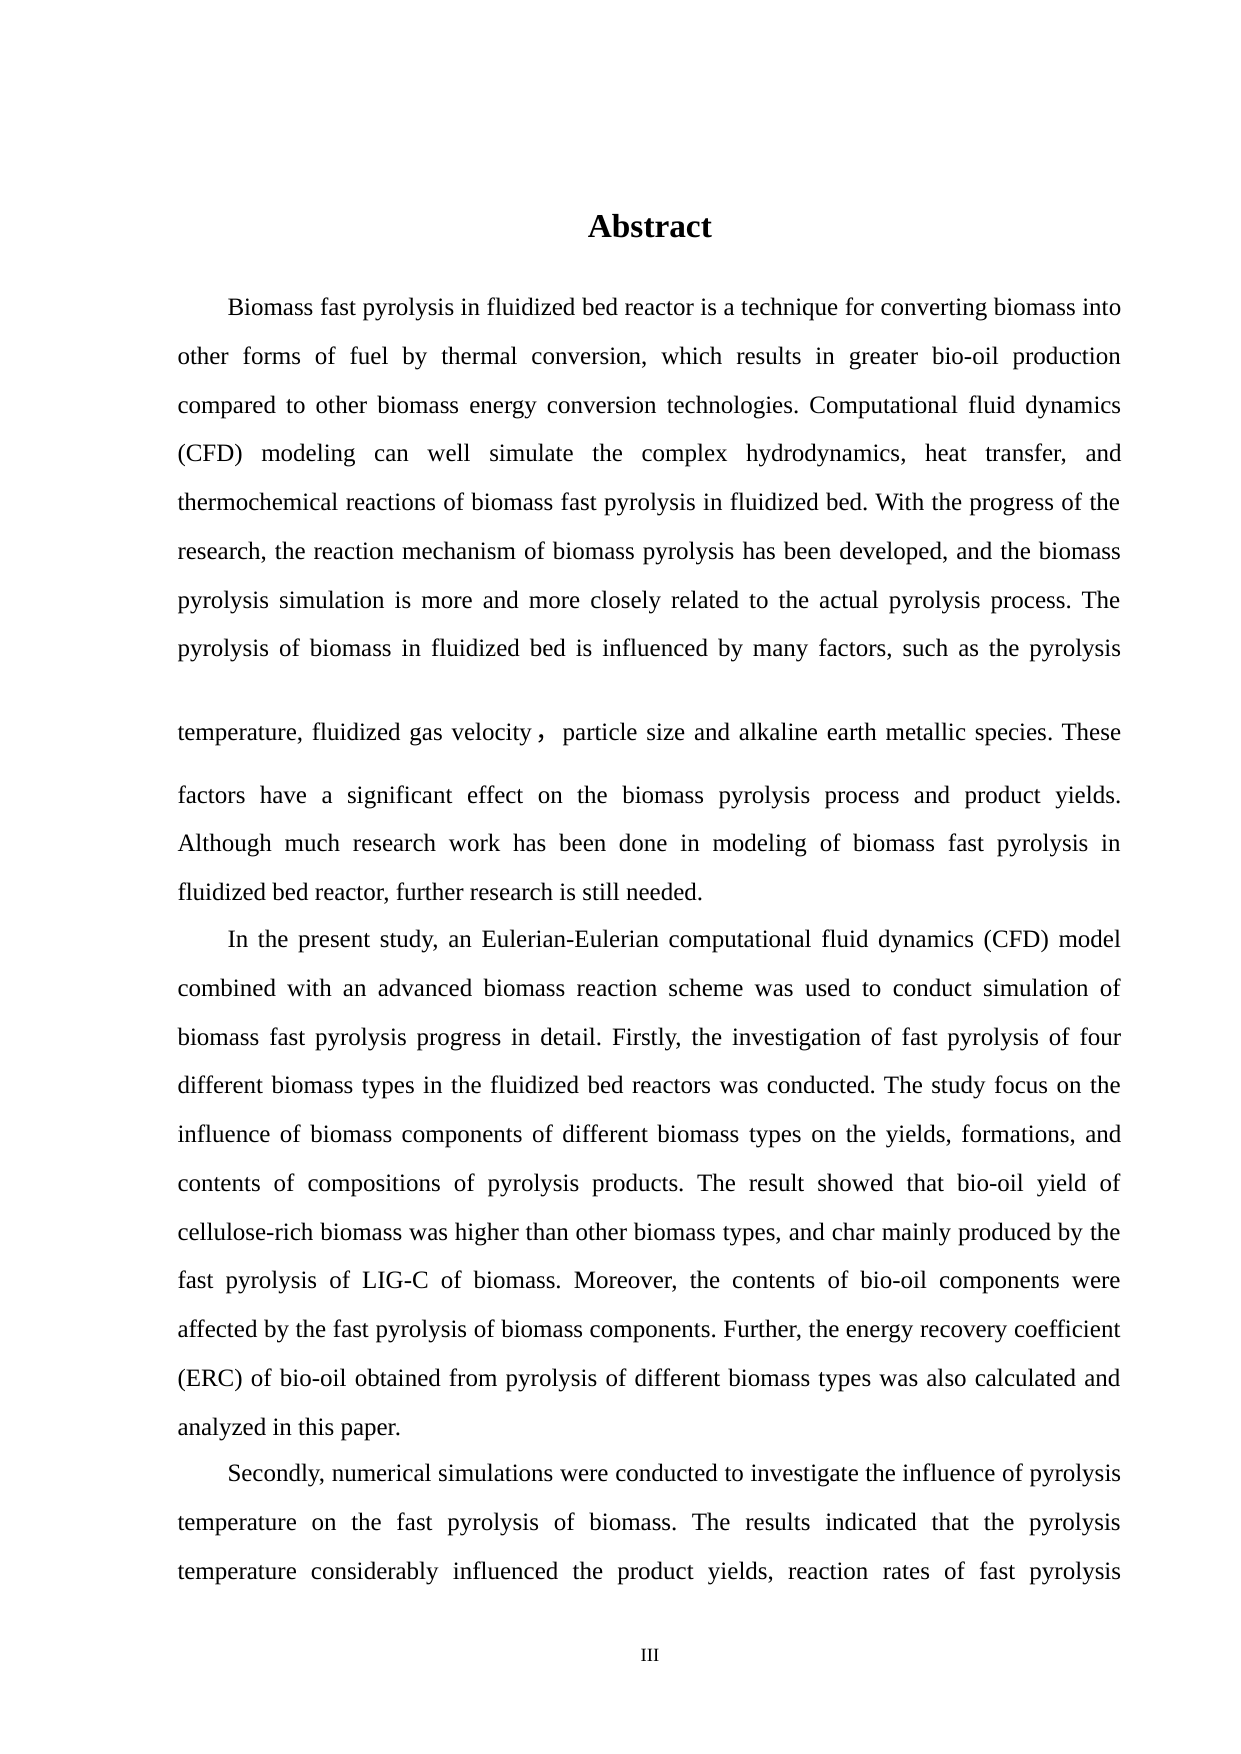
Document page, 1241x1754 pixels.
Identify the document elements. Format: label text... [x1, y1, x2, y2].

text Abstract [177, 193, 1122, 258]
text In the present study, an Eulerian-Eulerian computational fluid dynamics (CFD) model combined with an advanced biomass reaction scheme was used to conduct simulation of biomass fast pyrolysis progress in detail. Firstly, the investigation of fast pyrolysis of four different biomass types in the fluidized bed reactors was conducted. The study focus on the influence of biomass components of different biomass types on the yields, formations, and contents of compositions of pyrolysis products. The result showed that bio-oil yield of cellulose-rich biomass was higher than other biomass types, and char mainly produced by the fast pyrolysis of LIG-C of biomass. Moreover, the contents of bio-oil components were affected by the fast pyrolysis of biomass components. Further, the energy recovery coefficient (ERC) of bio-oil obtained from pyrolysis of different biomass types was also calculated and analyzed in this paper. [177, 922, 1122, 1442]
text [177, 1457, 1122, 1587]
text Biomass fast pyrolysis in fluidized bed reactor is a technique for converting biomass into other forms of fuel by thermal conversion, which results in greater bio-oil production compared to other biomass energy conversion technologies. Computational fluid dynamics (CFD) modeling can well simulate the complex hydrodynamics, heat transfer, and thermochemical reactions of biomass fast pyrolysis in fluidized bed. With the progress of the research, the reaction mechanism of biomass pyrolysis has been developed, and the biomass pyrolysis simulation is more and more closely related to the actual pyrolysis process. The pyrolysis of biomass in fluidized bed is influenced by many factors, such as the pyrolysis temperature, fluidized gas velocity，particle size and alkaline earth metallic species. These factors have a significant effect on the biomass pyrolysis process and product yields. Although much research work has been done in modeling of biomass fast pyrolysis in fluidized bed reactor, further research is still needed. [177, 290, 1122, 908]
